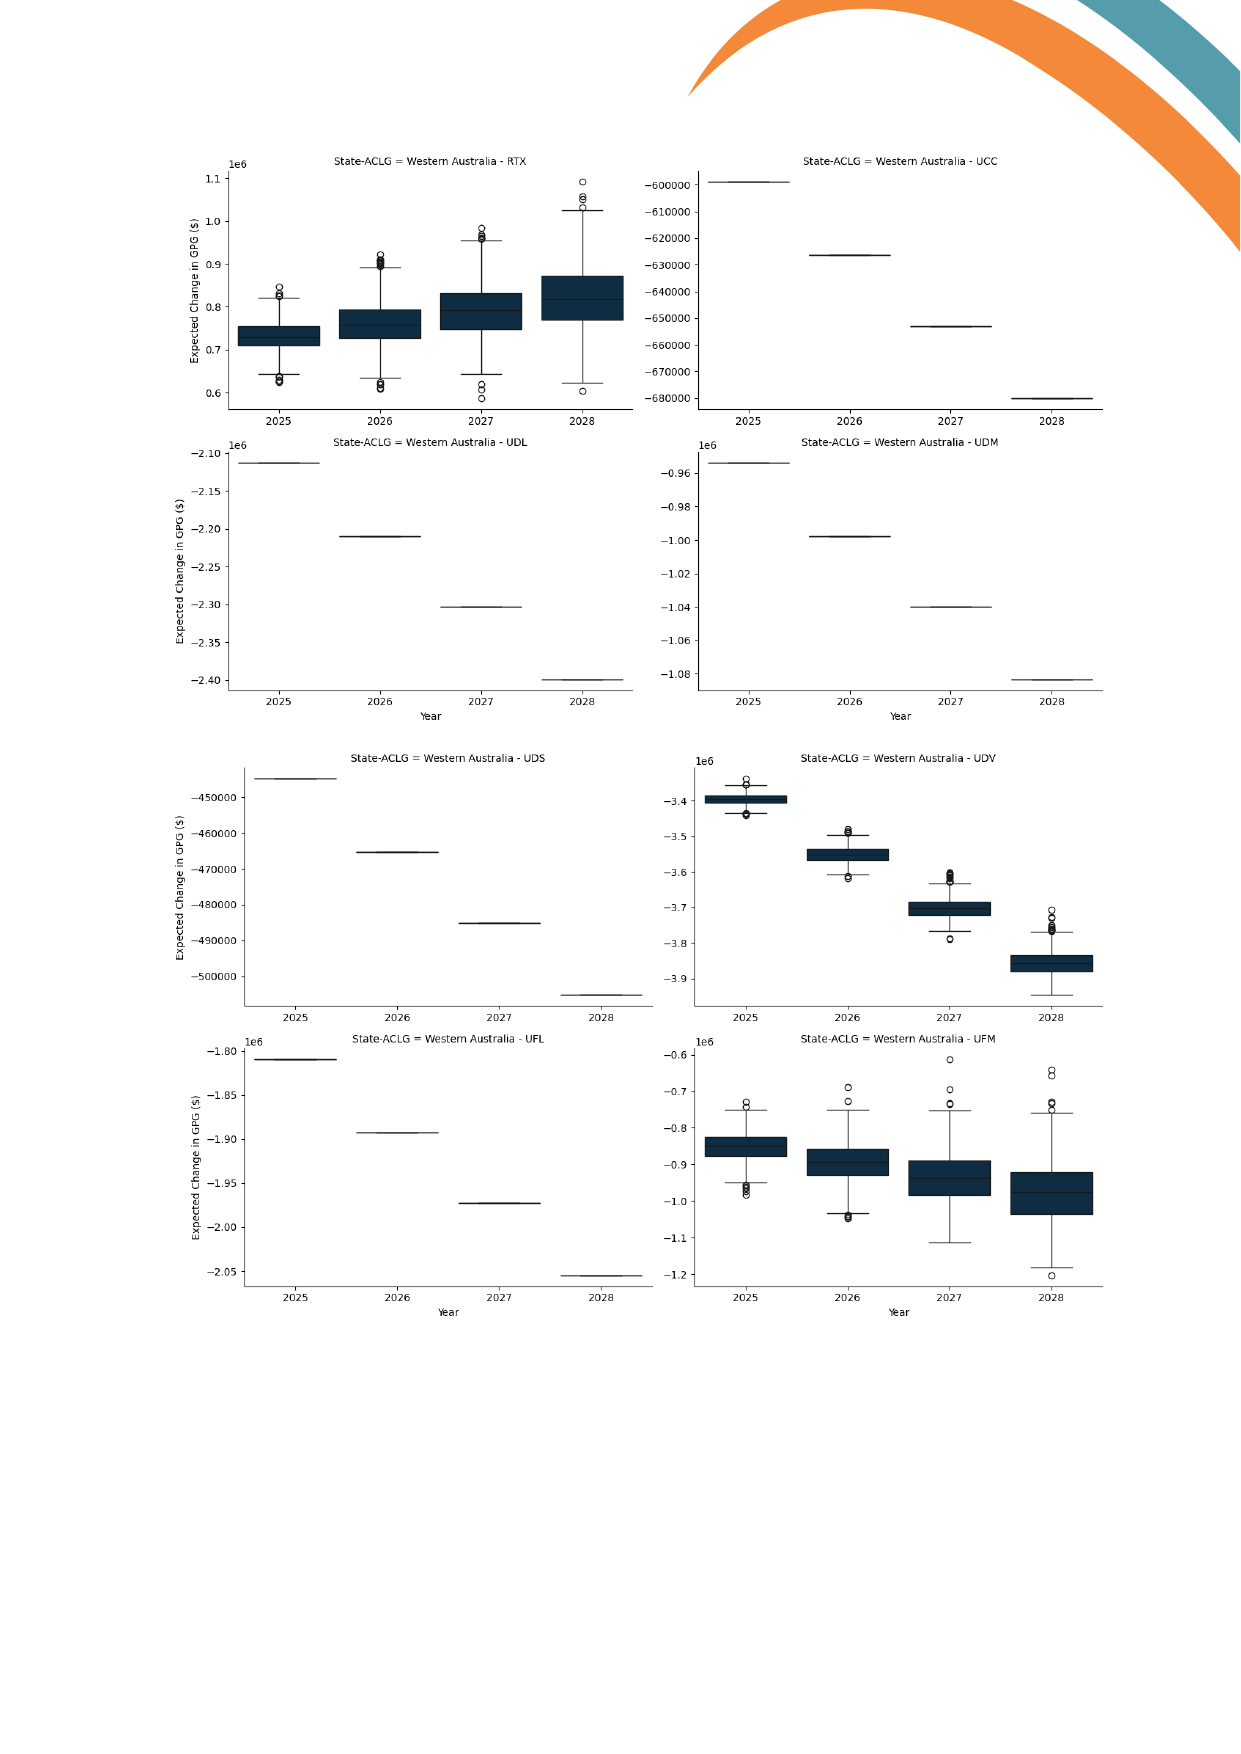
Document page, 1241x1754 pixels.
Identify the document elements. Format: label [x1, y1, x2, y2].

picture [168, 746, 1109, 1325]
picture [19, 0, 1241, 729]
